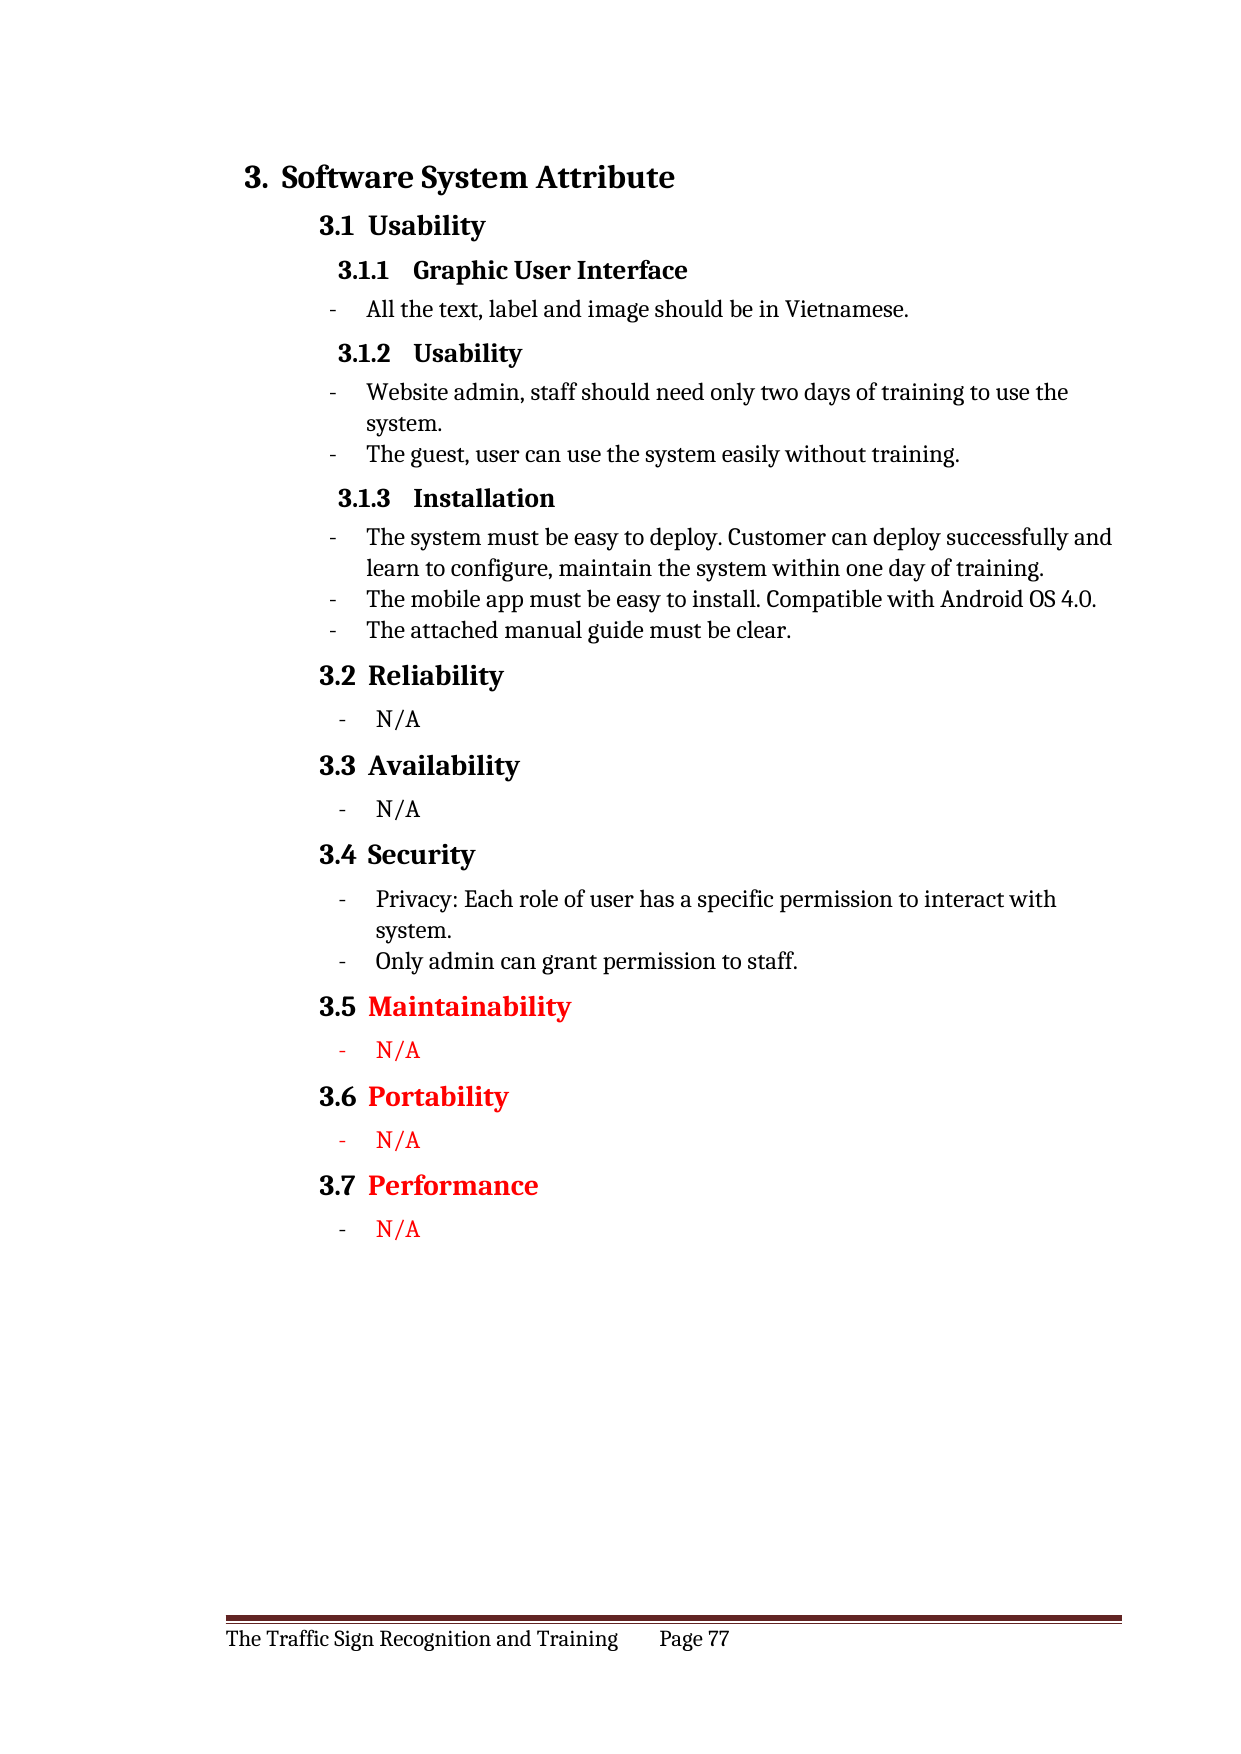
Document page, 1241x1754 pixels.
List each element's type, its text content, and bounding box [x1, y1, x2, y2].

list The guest, user can use the system easily without training. [329, 439, 1122, 468]
subtitle Usability [338, 338, 1122, 369]
list All the text, label and image should be in Vietnamese. [329, 294, 1122, 323]
subtitle Usability [319, 209, 1122, 242]
subtitle Maintainability [319, 990, 1122, 1024]
list Website admin, staff should need only two days of training to use the system. [329, 377, 1122, 437]
subtitle Availability [319, 749, 1122, 782]
list N/A [338, 1215, 1122, 1244]
list The system must be easy to deploy. Customer can deploy successfully and learn to configure, maintain the system within one day of training. [329, 523, 1122, 582]
list The attached manual guide must be clear. [329, 616, 1122, 644]
list Privacy: Each role of user has a specific permission to interact with system. [338, 884, 1122, 944]
subtitle Graphic User Interface [338, 255, 1122, 286]
list N/A [338, 705, 1122, 734]
subtitle Portability [319, 1080, 1122, 1113]
subtitle Installation [338, 483, 1122, 514]
subtitle Security [319, 838, 1122, 872]
list N/A [338, 795, 1122, 824]
subtitle Software System Attribute [244, 158, 1122, 196]
list N/A [338, 1126, 1122, 1154]
list The mobile app must be easy to install. Compatible with Android OS 4.0. [329, 585, 1122, 613]
list N/A [338, 1036, 1122, 1065]
subtitle Performance [319, 1169, 1122, 1203]
list Only admin can grant permission to staff. [338, 947, 1122, 975]
subtitle Reliability [319, 659, 1122, 693]
